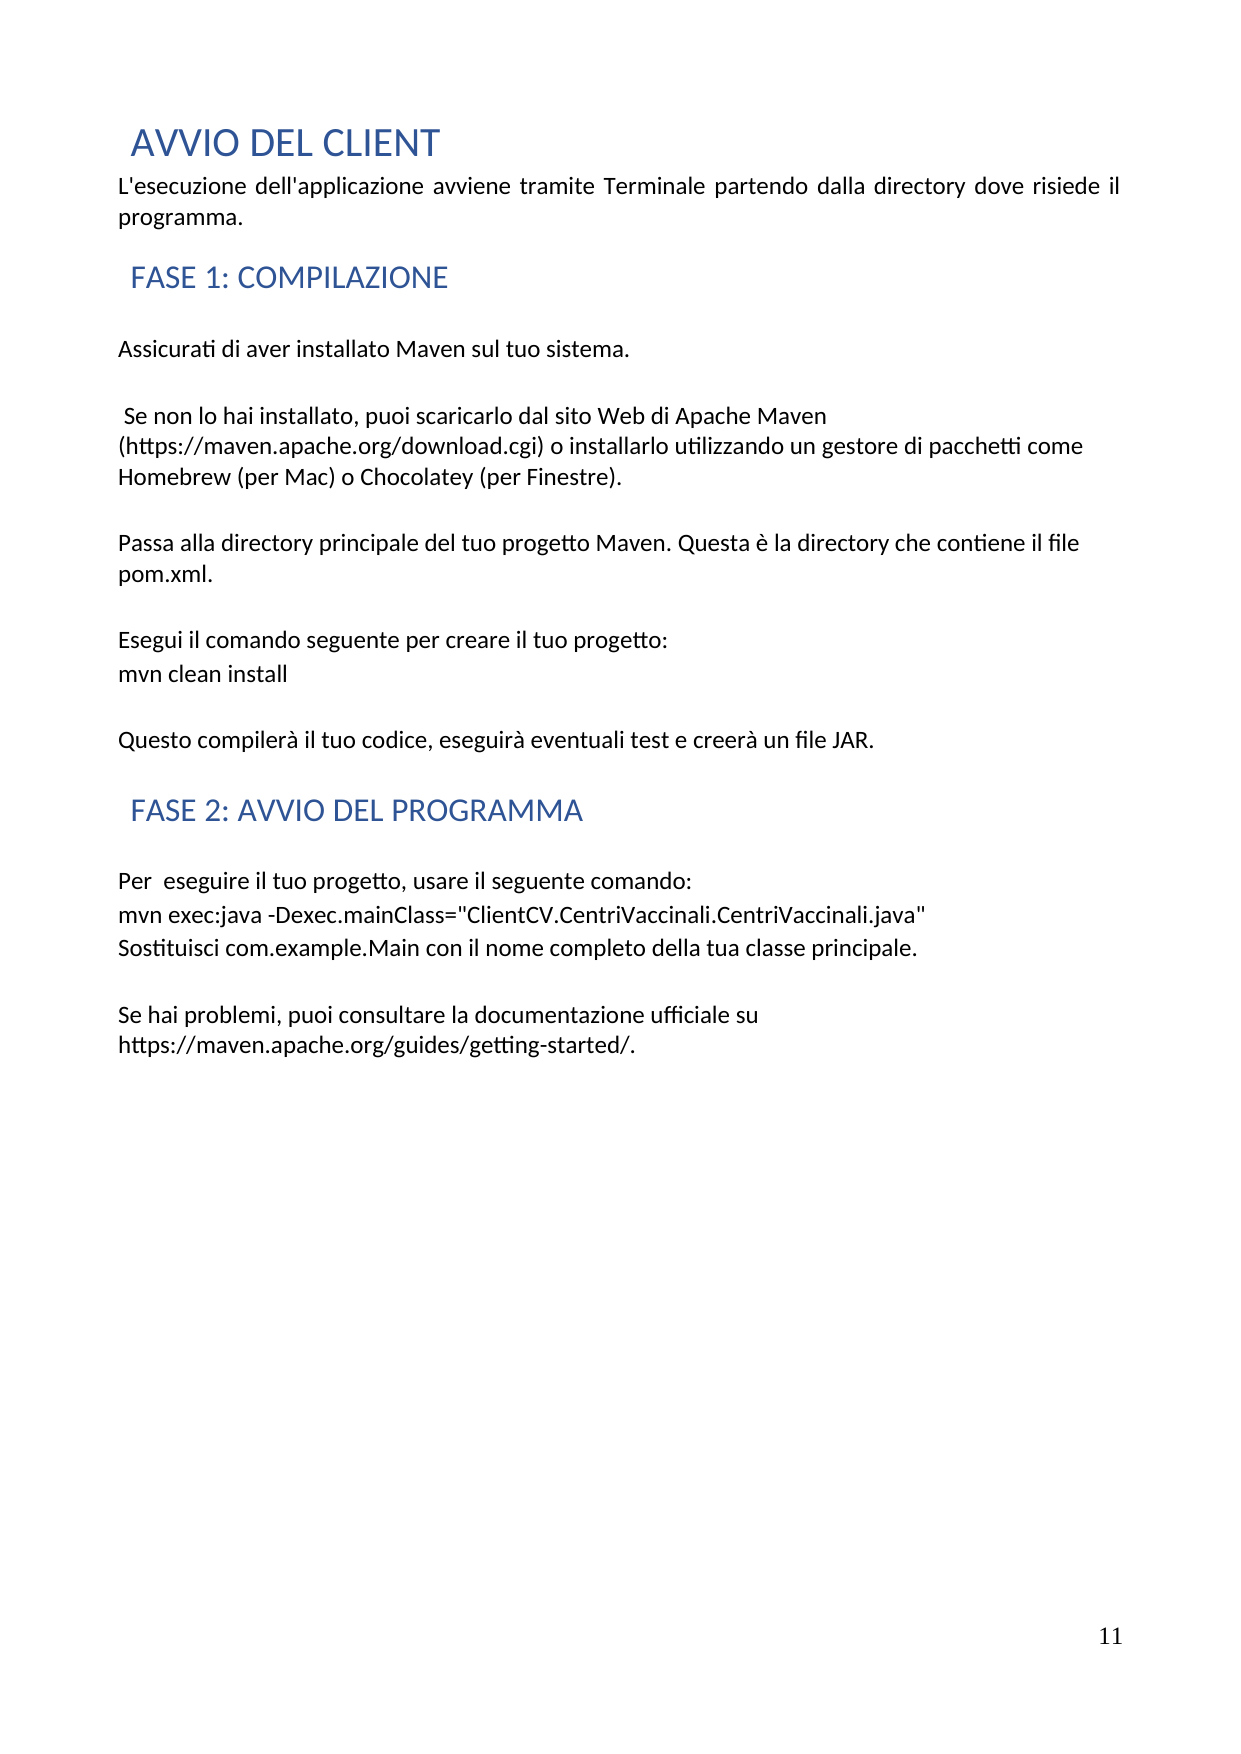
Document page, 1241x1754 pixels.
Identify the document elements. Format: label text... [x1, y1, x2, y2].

text Questo compilerà il tuo codice, eseguirà eventuali test e creerà un file JAR. [118, 725, 1146, 755]
text Per eseguire il tuo progetto, usare il seguente comando: [118, 865, 1146, 896]
text Esegui il comando seguente per creare il tuo progetto: [118, 625, 1146, 655]
text Se non lo hai installato, puoi scaricarlo dal sito Web di Apache Maven (https://maven.apache.org/download.cgi) o installarlo utilizzando un gestore di pacchetti come Homebrew (per Mac) o Chocolatey (per Finestre). [118, 400, 1146, 491]
text Passa alla directory principale del tuo progetto Maven. Questa è la directory che contiene il file pom.xml. [118, 527, 1146, 588]
text mvn clean install [118, 658, 1146, 688]
text Assicurati di aver installato Maven sul tuo sistema. [118, 333, 1146, 364]
subtitle AVVIO DEL CLIENT [130, 117, 1146, 167]
subtitle FASE 1: COMPILAZIONE [130, 256, 1146, 297]
subtitle FASE 2: AVVIO DEL PROGRAMMA [130, 788, 1146, 829]
text L'esecuzione dell'applicazione avviene tramite Terminale partendo dalla directory dove risiede il programma. [118, 170, 1122, 231]
text Se hai problemi, puoi consultare la documentazione ufficiale su https://maven.apache.org/guides/getting-started/. [118, 999, 1146, 1060]
text Sostituisci com.example.Main con il nome completo della tua classe principale. [118, 932, 1146, 963]
text mvn exec:java -Dexec.mainClass="ClientCV.CentriVaccinali.CentriVaccinali.java" [118, 899, 1146, 929]
